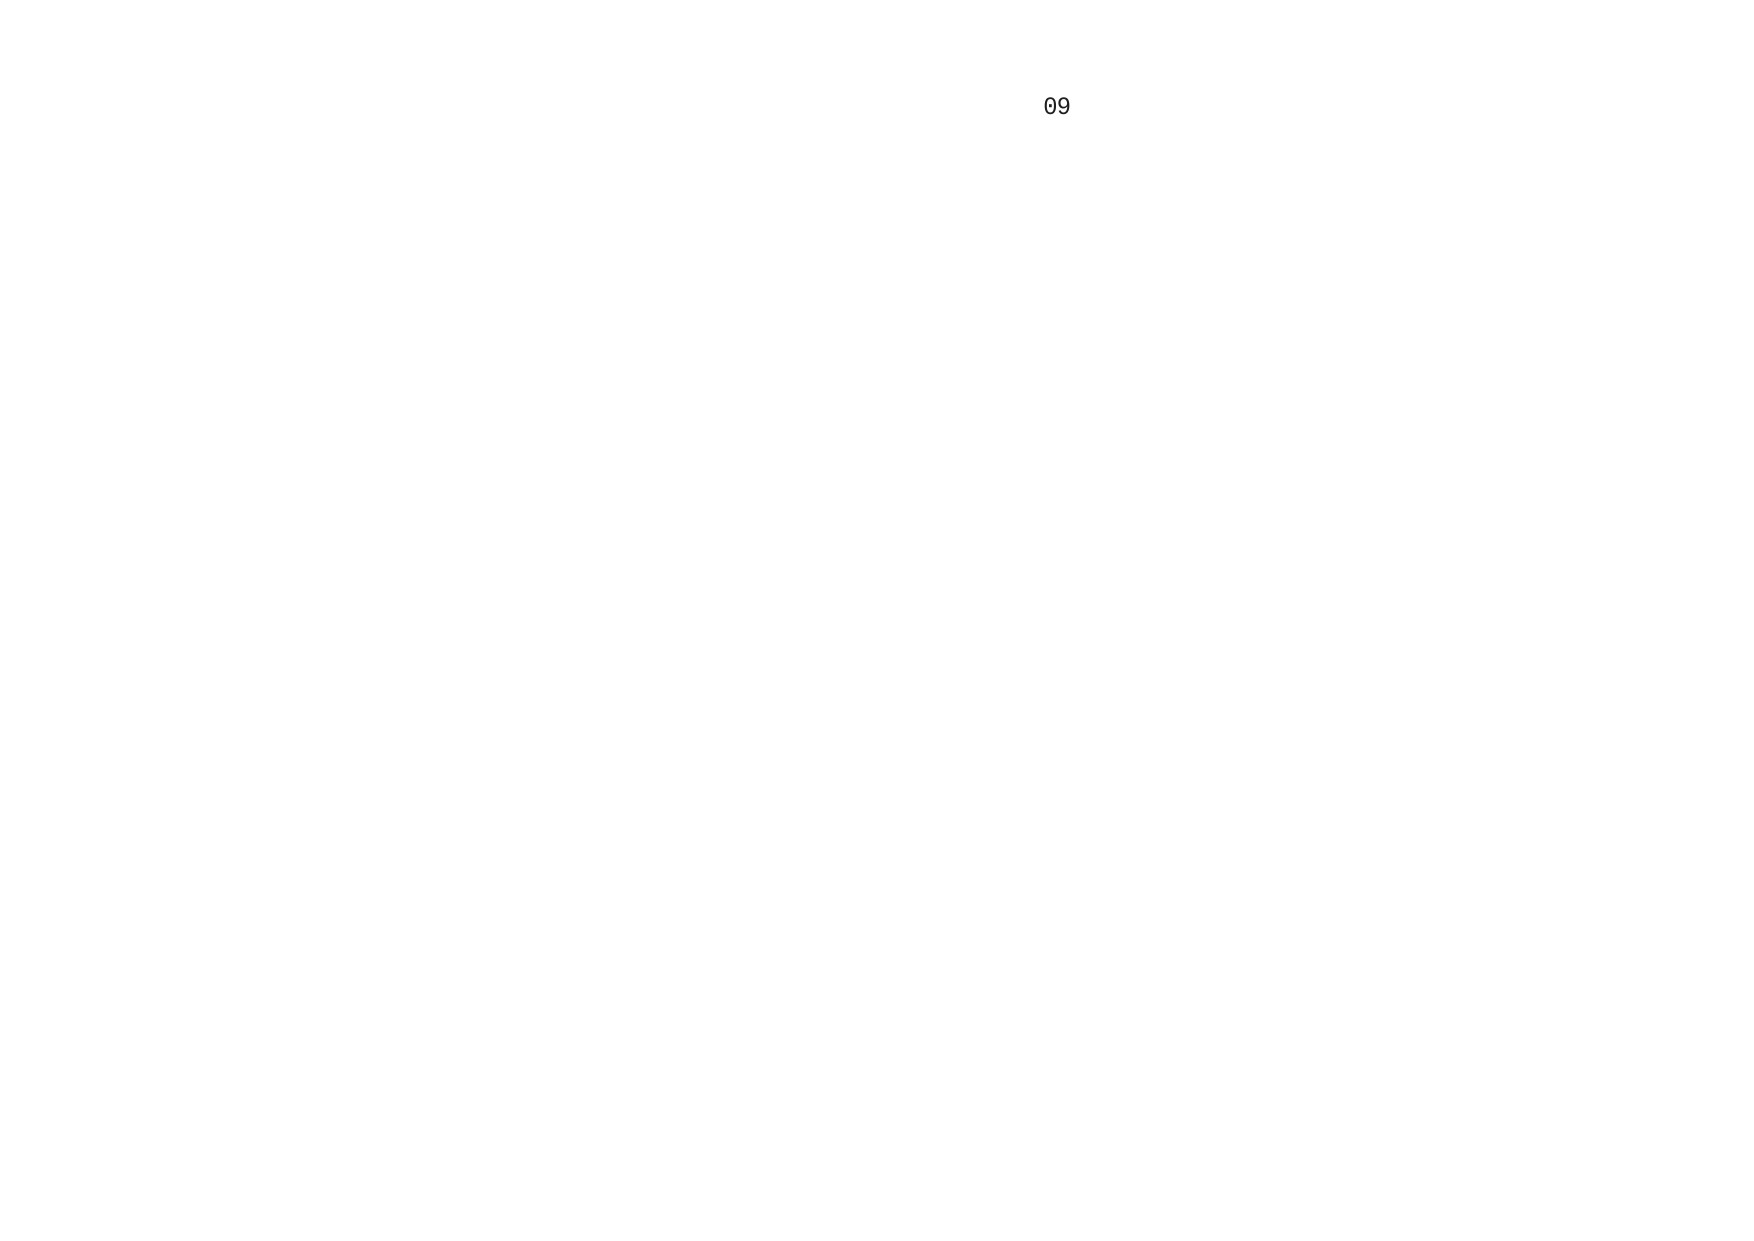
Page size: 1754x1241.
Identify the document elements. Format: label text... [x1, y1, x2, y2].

text 09 [15, 94, 1072, 122]
